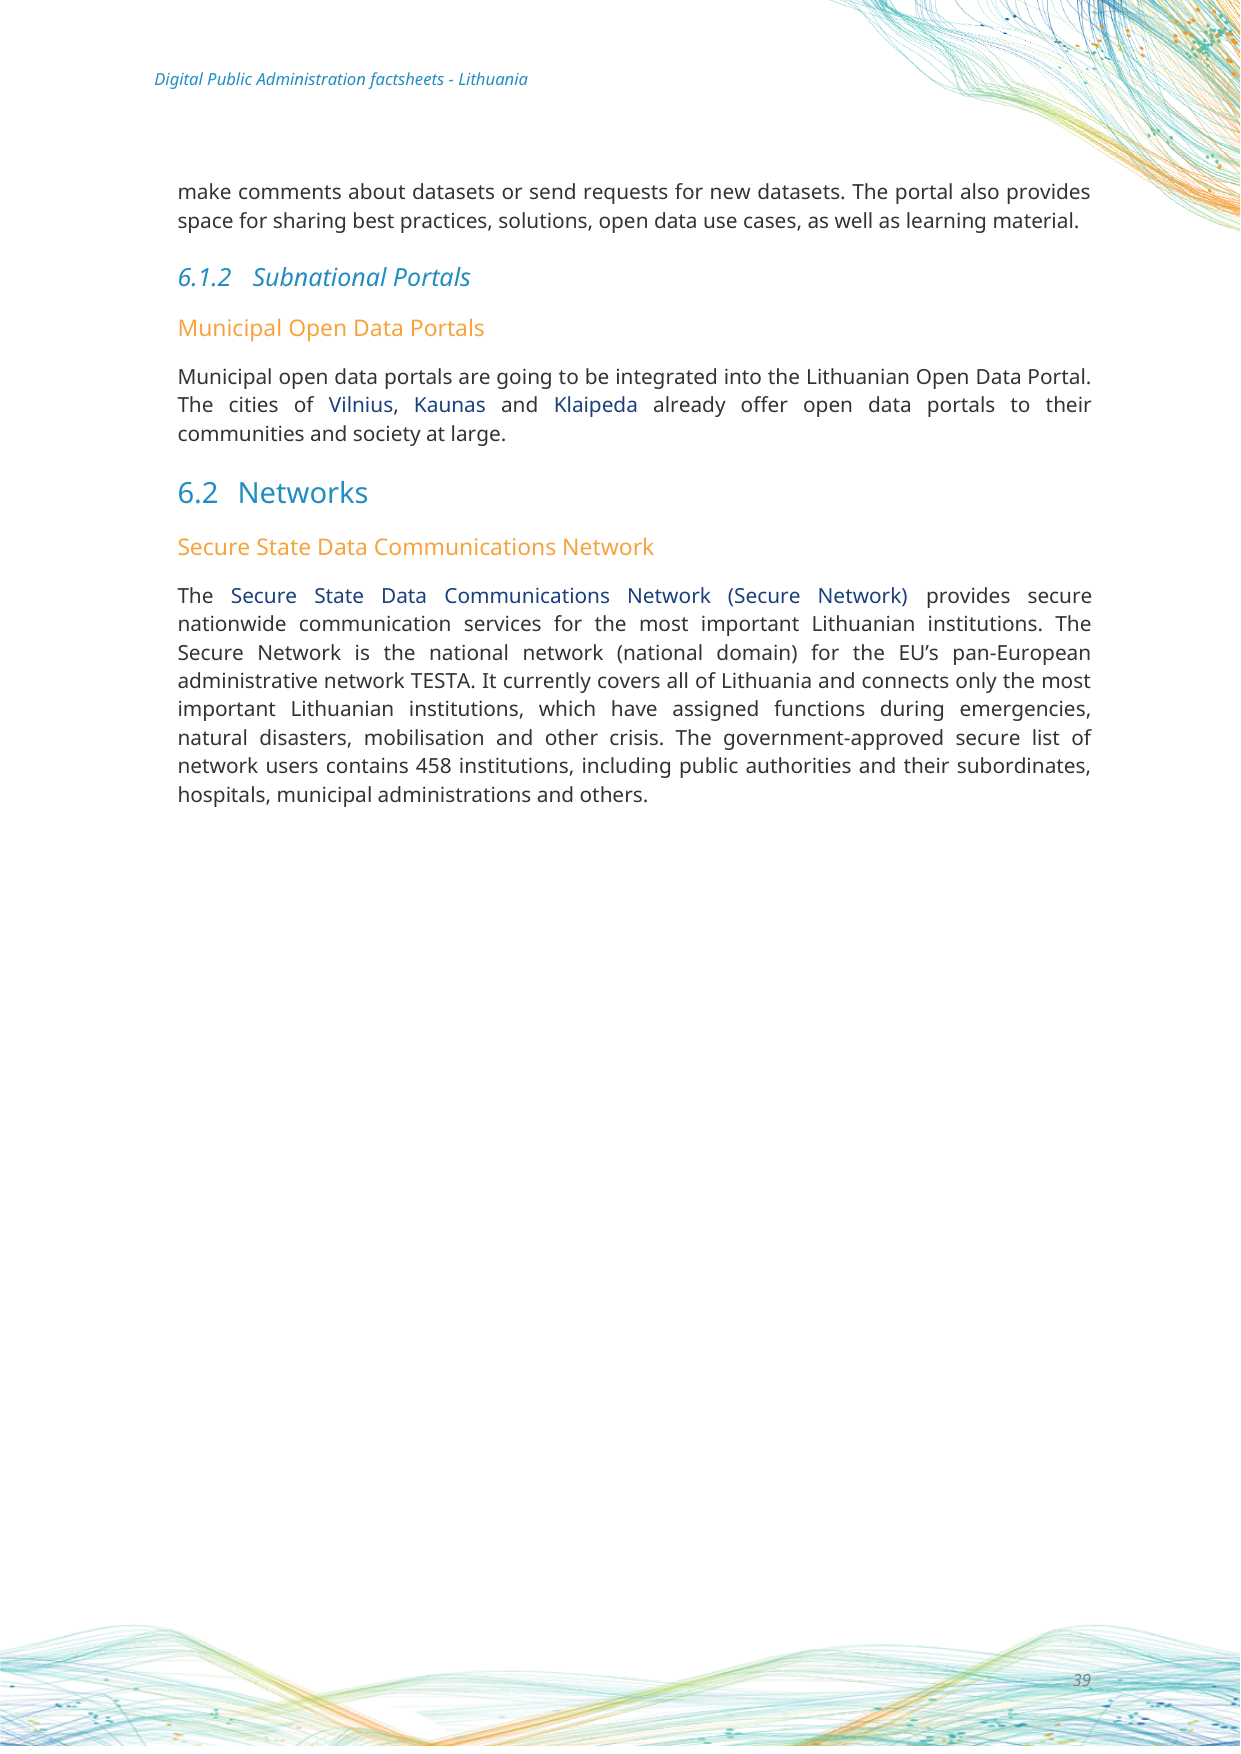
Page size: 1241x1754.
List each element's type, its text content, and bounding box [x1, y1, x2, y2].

picture [816, 0, 1241, 250]
picture [0, 1600, 1241, 1746]
subtitle Municipal Open Data Portals [177, 312, 1092, 343]
subtitle Networks [177, 472, 1092, 512]
subtitle Subnational Portals [177, 259, 1092, 293]
text The Secure State Data Communications Network (Secure Network) provides secure nationwide communication services for the most important Lithuanian institutions. The Secure Network is the national network (national domain) for the EU’s pan-European administrative network TESTA. It currently covers all of Lithuania and connects only the most important Lithuanian institutions, which have assigned functions during emergencies, natural disasters, mobilisation and other crisis. The government-approved secure list of network users contains 458 institutions, including public authorities and their subordinates, hospitals, municipal administrations and others. [177, 581, 1092, 808]
subtitle Secure State Data Communications Network [177, 531, 1092, 562]
text Municipal open data portals are going to be integrated into the Lithuanian Open Data Portal. The cities of Vilnius, Kaunas and Klaipeda already offer open data portals to their communities and society at large. [177, 362, 1092, 447]
